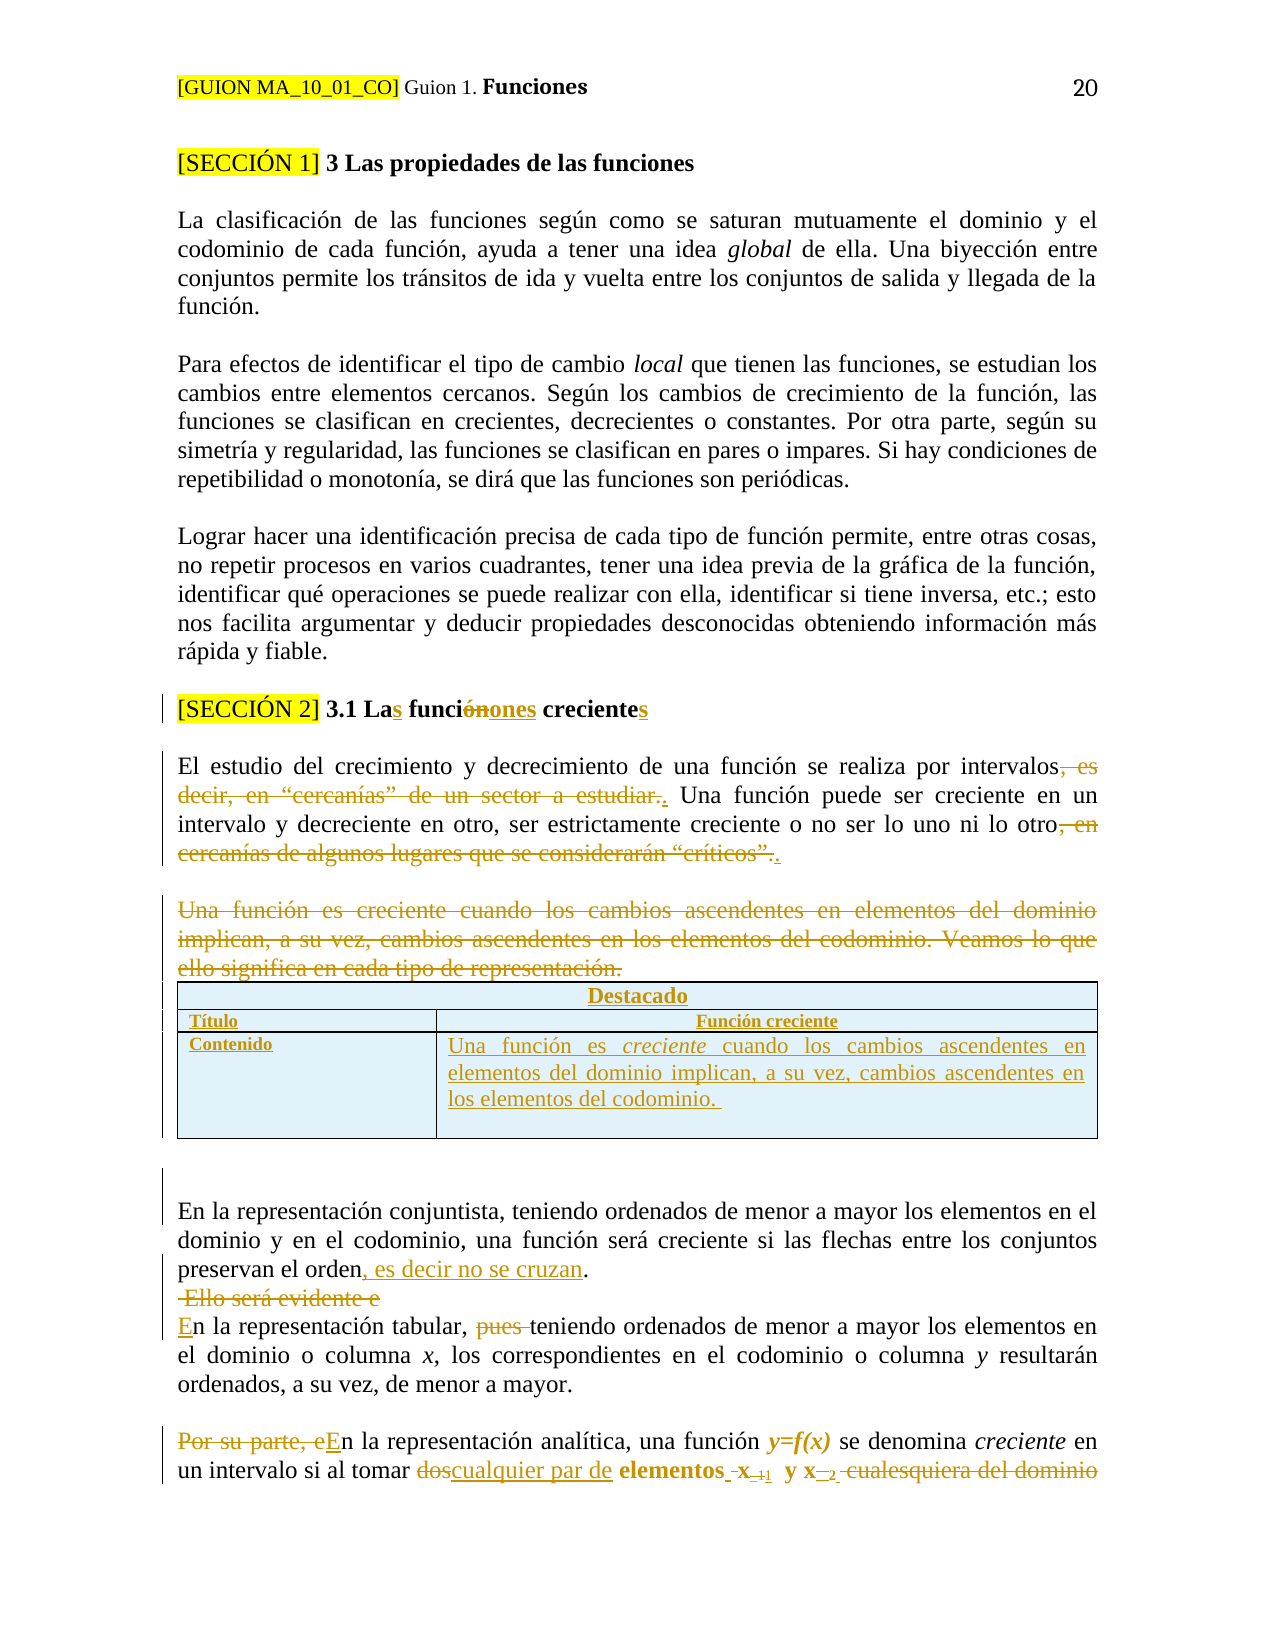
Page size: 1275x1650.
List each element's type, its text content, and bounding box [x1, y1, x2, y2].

text En la representación conjuntista, teniendo ordenados de menor a mayor los elementos en el dominio y en el codominio, una función será creciente si las flechas entre los conjuntos preservan el orden. [177, 1196, 1098, 1283]
text La clasificación de las funciones según como se saturan mutuamente el dominio y el codominio de cada función, ayuda a tener una idea global de ella. Una biyección entre conjuntos permite los tránsitos de ida y vuelta entre los conjuntos de salida y llegada de la función. [177, 205, 1098, 320]
text n la representación tabular, teniendo ordenados de menor a mayor los elementos en el dominio o columna x, los correspondientes en el codominio o columna y resultarán ordenados, a su vez, de menor a mayor. [177, 1311, 1098, 1398]
text El estudio del crecimiento y decrecimiento de una función se realiza por intervalos Una función puede ser creciente en un intervalo y decreciente en otro, ser estrictamente creciente o no ser lo uno ni lo otro [177, 751, 1098, 866]
text [SECCIÓN 2] 3.1 La funci creciente [319, 694, 1098, 723]
text [SECCIÓN 1] 3 Las propiedades de las funciones [319, 148, 1098, 176]
text Lograr hacer una identificación precisa de cada tipo de función permite, entre otras cosas, no repetir procesos en varios cuadrantes, tener una idea previa de la gráfica de la función, identificar qué operaciones se puede realizar con ella, identificar si tiene inversa, etc.; esto nos facilita argumentar y deducir propiedades desconocidas obteniendo información más rápida y fiable. [177, 521, 1098, 665]
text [177, 1426, 1098, 1484]
text Para efectos de identificar el tipo de cambio local que tienen las funciones, se estudian los cambios entre elementos cercanos. Según los cambios de crecimiento de la función, las funciones se clasifican en crecientes, decrecientes o constantes. Por otra parte, según su simetría y regularidad, las funciones se clasifican en pares o impares. Si hay condiciones de repetibilidad o monotonía, se dirá que las funciones son periódicas. [177, 349, 1098, 493]
